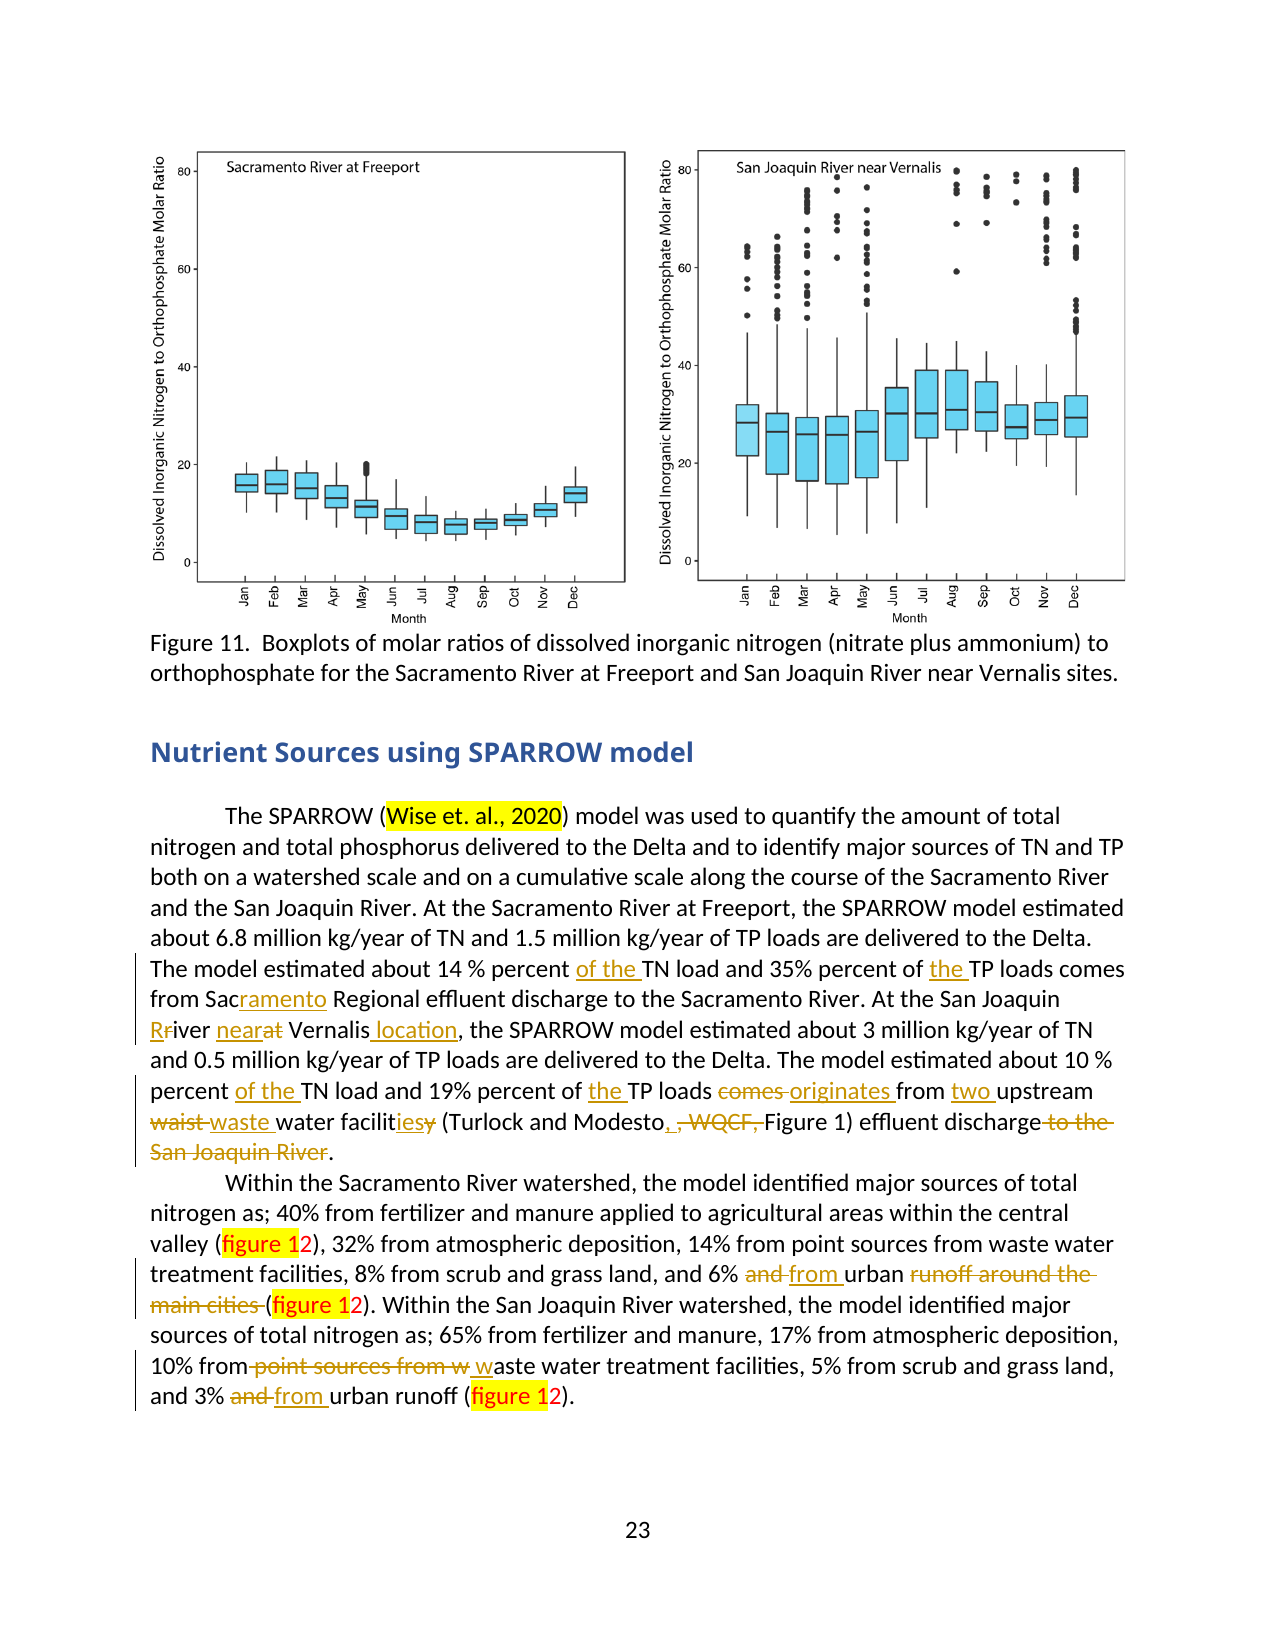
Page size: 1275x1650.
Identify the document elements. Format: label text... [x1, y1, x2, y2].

text Within the Sacramento River watershed, the model identified major sources of total nitrogen as; 40% from fertilizer and manure applied to agricultural areas within the central valley (figure 12), 32% from atmospheric deposition, 14% from point sources from waste water treatment facilities, 8% from scrub and grass land, and 6% urban (figure 12). Within the San Joaquin River watershed, the model identified major sources of total nitrogen as; 65% from fertilizer and manure, 17% from atmospheric deposition, 10% fromaste water treatment facilities, 5% from scrub and grass land, and 3% urban runoff (figure 12). [150, 1167, 1125, 1411]
text The SPARROW (Wise et. al., 2020) model was used to quantify the amount of total nitrogen and total phosphorus delivered to the Delta and to identify major sources of TN and TP both on a watershed scale and on a cumulative scale along the course of the Sacramento River and the San Joaquin River. At the Sacramento River at Freeport, the SPARROW model estimated about 6.8 million kg/year of TN and 1.5 million kg/year of TP loads are delivered to the Delta. The model estimated about 14 % percent TN load and 35% percent of TP loads comes from Sac Regional effluent discharge to the Sacramento River. At the San Joaquin iver Vernalis, the SPARROW model estimated about 3 million kg/year of TN and 0.5 million kg/year of TP loads are delivered to the Delta. The model estimated about 10 % percent TN load and 19% percent of TP loads from upstream water facilit (Turlock and ModestoFigure 1) effluent discharge. [150, 801, 1125, 1167]
subtitle Nutrient Sources using SPARROW model [150, 733, 1125, 770]
picture [150, 150, 1125, 627]
text Figure 11. Boxplots of molar ratios of dissolved inorganic nitrogen (nitrate plus ammonium) to orthophosphate for the Sacramento River at Freeport and San Joaquin River near Vernalis sites. [150, 627, 1125, 688]
